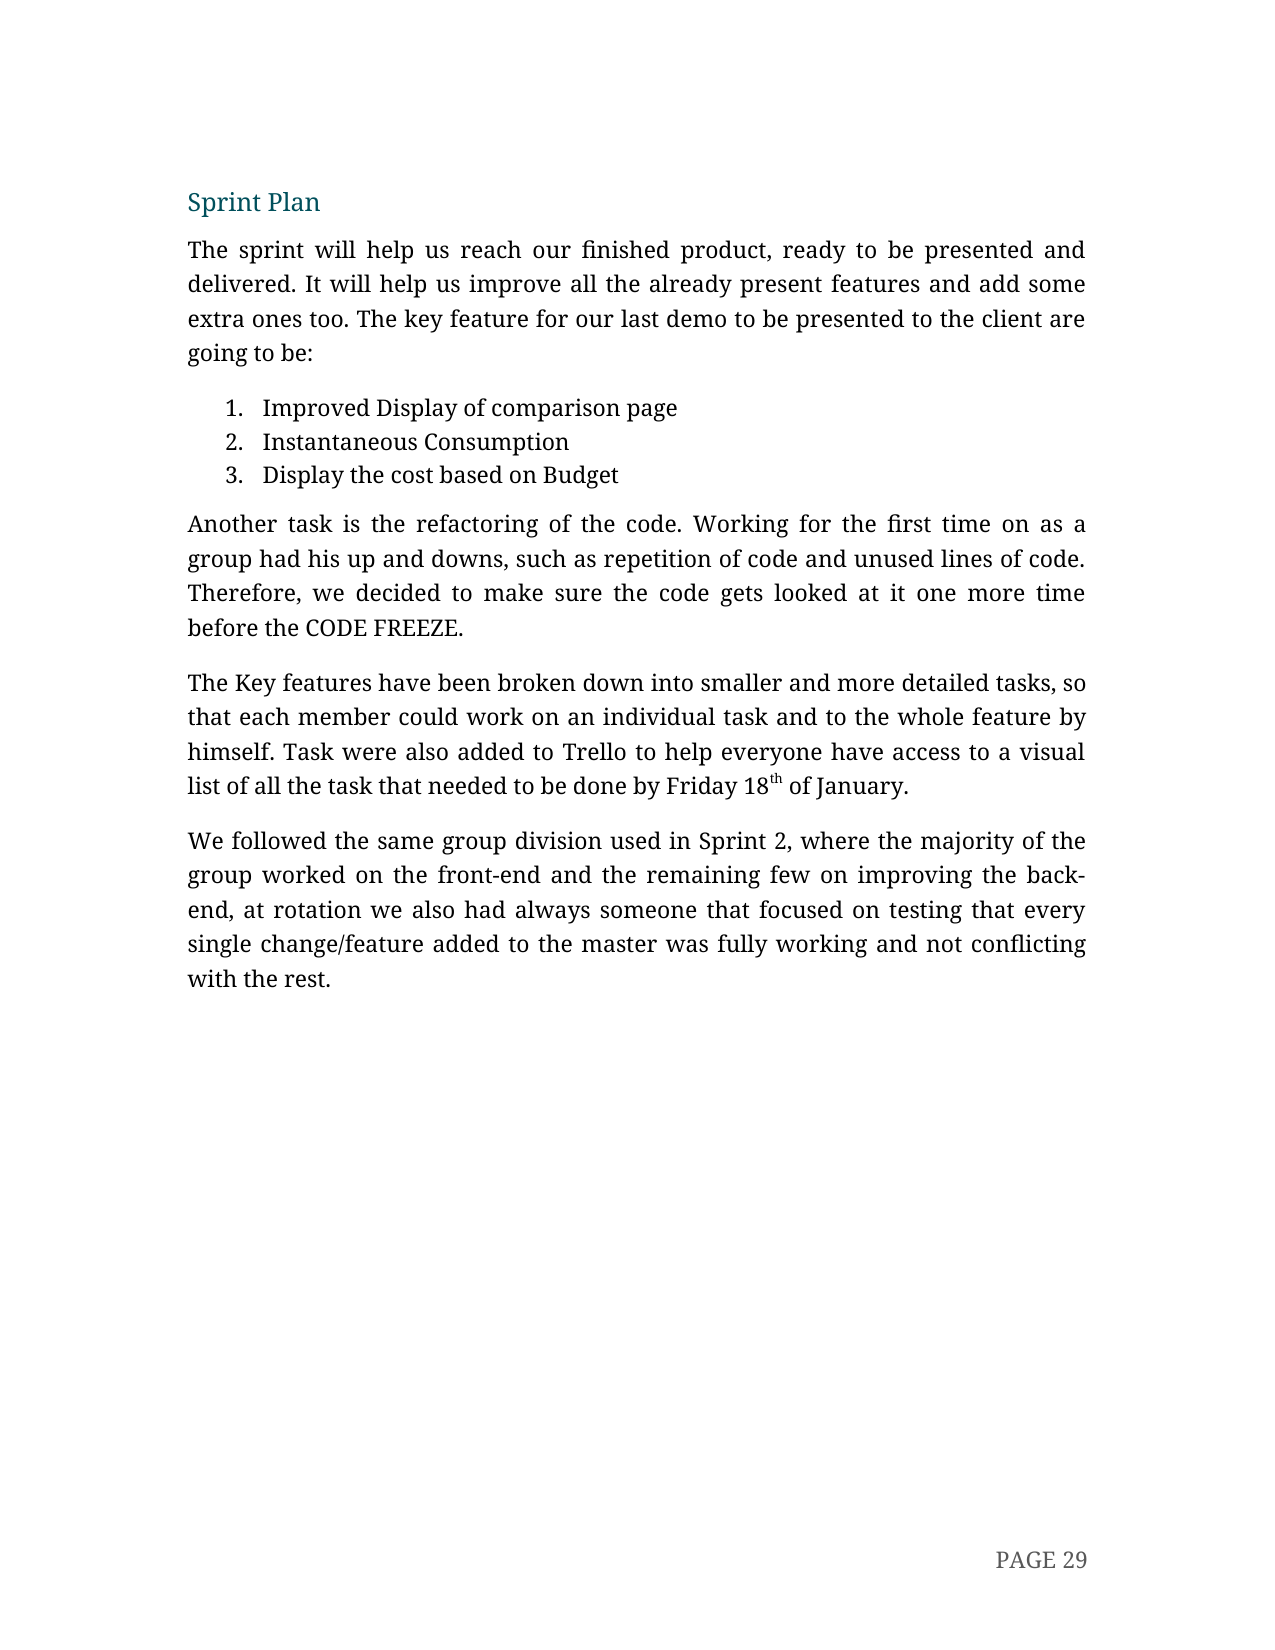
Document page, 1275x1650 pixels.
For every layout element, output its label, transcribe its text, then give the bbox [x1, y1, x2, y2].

list Instantaneous Consumption [225, 426, 1087, 457]
list Improved Display of comparison page [225, 392, 1087, 424]
text Another task is the refactoring of the code. Working for the first time on as a group had his up and downs, such as repetition of code and unused lines of code. Therefore, we decided to make sure the code gets looked at it one more time before the CODE FREEZE. [187, 508, 1087, 643]
subtitle Sprint Plan [187, 184, 1087, 218]
list Display the cost based on Budget [225, 459, 1087, 490]
text We followed the same group division used in Sprint 2, where the majority of the group worked on the front-end and the remaining few on improving the back-end, at rotation we also had always someone that focused on testing that every single change/feature added to the master was fully working and not conflicting with the rest. [187, 825, 1087, 994]
text The Key features have been broken down into smaller and more detailed tasks, so that each member could work on an individual task and to the whole feature by himself. Task were also added to Trello to help everyone have access to a visual list of all the task that needed to be done by Friday 18th of January. [187, 667, 1087, 801]
text The sprint will help us reach our finished product, ready to be presented and delivered. It will help us improve all the already present features and add some extra ones too. The key feature for our last demo to be presented to the client are going to be: [187, 234, 1087, 368]
